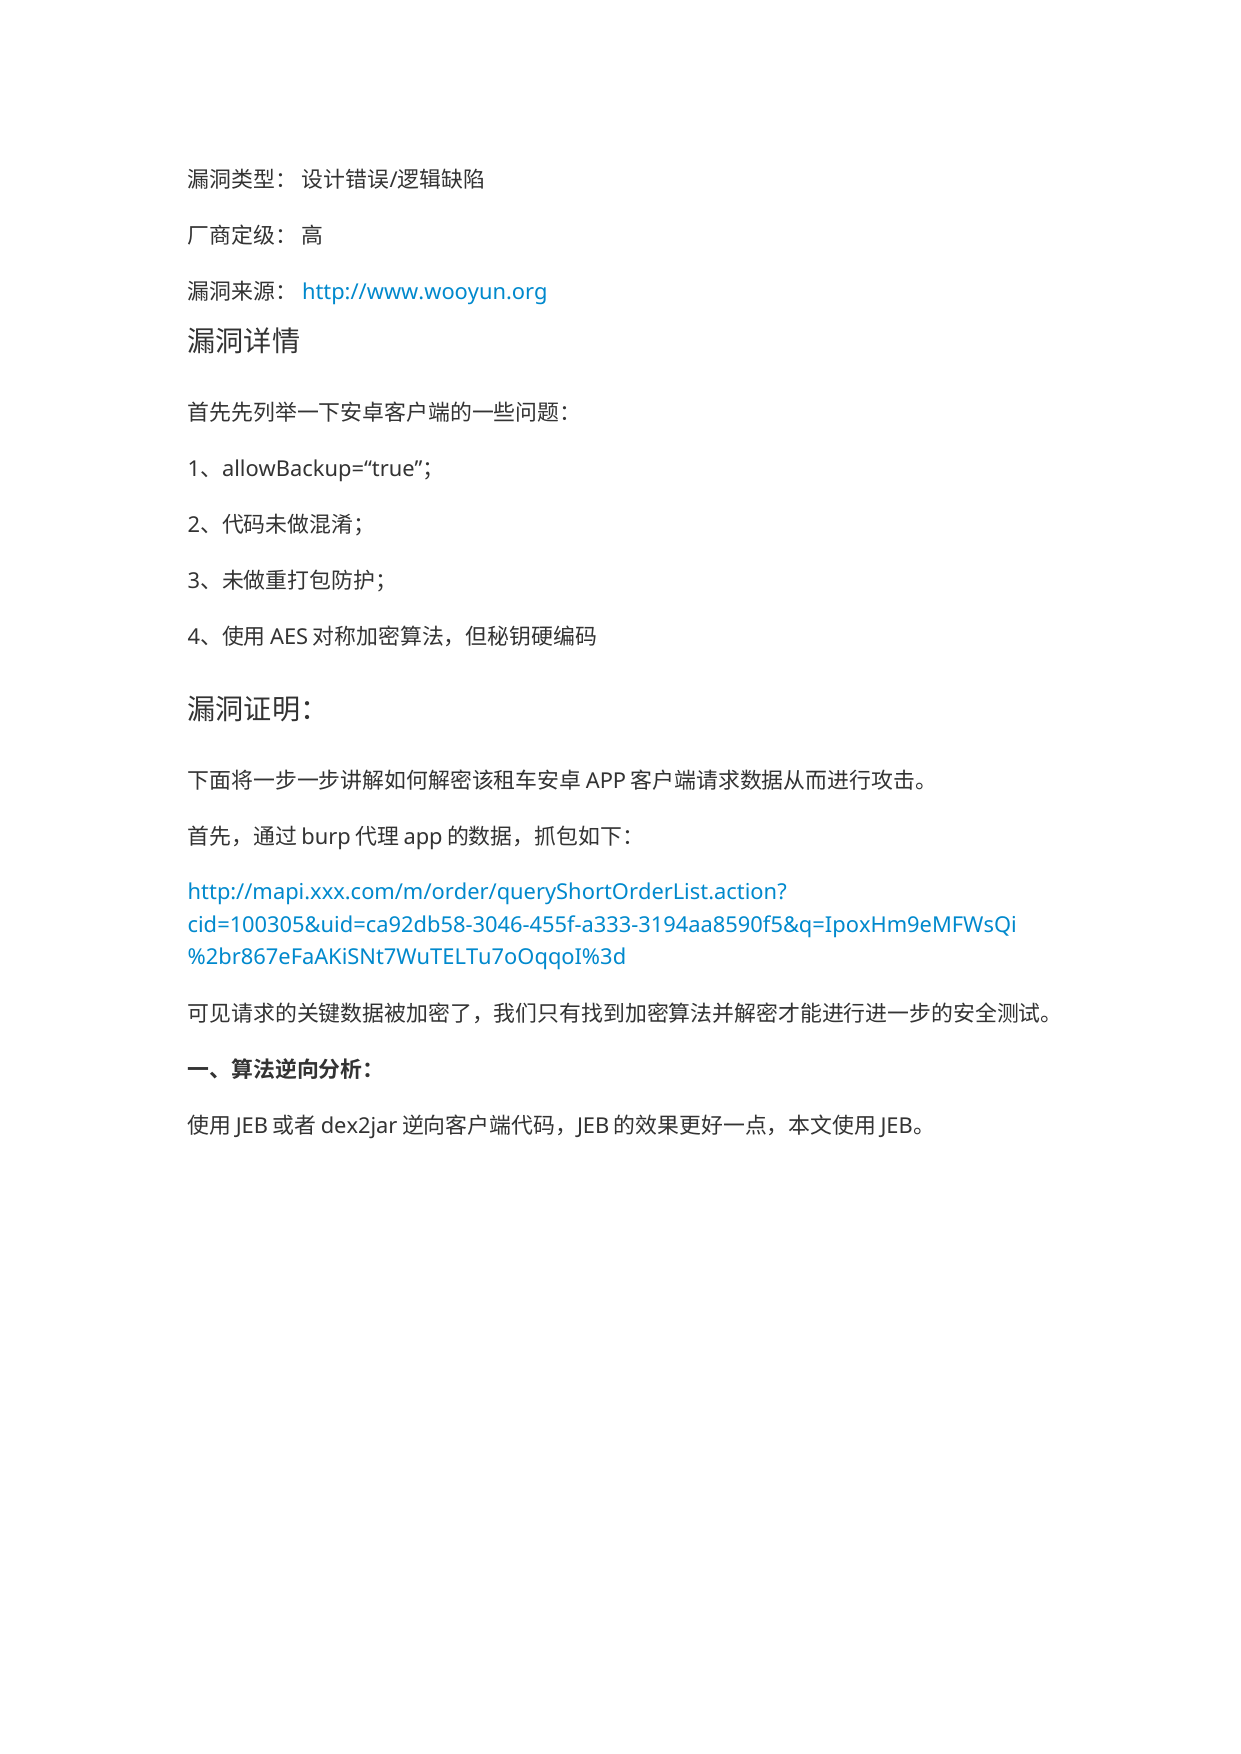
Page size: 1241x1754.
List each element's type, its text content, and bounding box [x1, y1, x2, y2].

text 2、代码未做混淆； [187, 507, 1053, 539]
text 漏洞类型： 设计错误/逻辑缺陷 [187, 162, 1053, 194]
text 首先，通过burp代理app的数据，抓包如下： [187, 819, 1053, 851]
text 4、使用AES对称加密算法，但秘钥硬编码 [187, 618, 1053, 651]
text 首先先列举一下安卓客户端的一些问题： [187, 395, 1053, 427]
text 使用JEB或者dex2jar逆向客户端代码，JEB的效果更好一点，本文使用JEB。 [187, 1108, 1053, 1140]
text 可见请求的关键数据被加密了，我们只有找到加密算法并解密才能进行进一步的安全测试。 [187, 996, 1053, 1028]
text 漏洞来源： http://www.wooyun.org [187, 274, 1053, 306]
text 1、allowBackup=“true”； [187, 451, 1053, 483]
text http://mapi.xxx.com/m/order/queryShortOrderList.action?cid=100305&uid=ca92db58-3046-455f-a333-3194aa8590f5&q=IpoxHm9eMFWsQi%2br867eFaAKiSNt7WuTELTu7oOqqoI%3d [187, 875, 1053, 972]
text 厂商定级： 高 [187, 218, 1053, 250]
text 一、算法逆向分析： [187, 1052, 1053, 1084]
text 漏洞详情 [187, 306, 1053, 371]
text 3、未做重打包防护； [187, 563, 1053, 595]
text 漏洞证明： [187, 674, 1053, 739]
text 下面将一步一步讲解如何解密该租车安卓APP客户端请求数据从而进行攻击。 [187, 763, 1053, 795]
